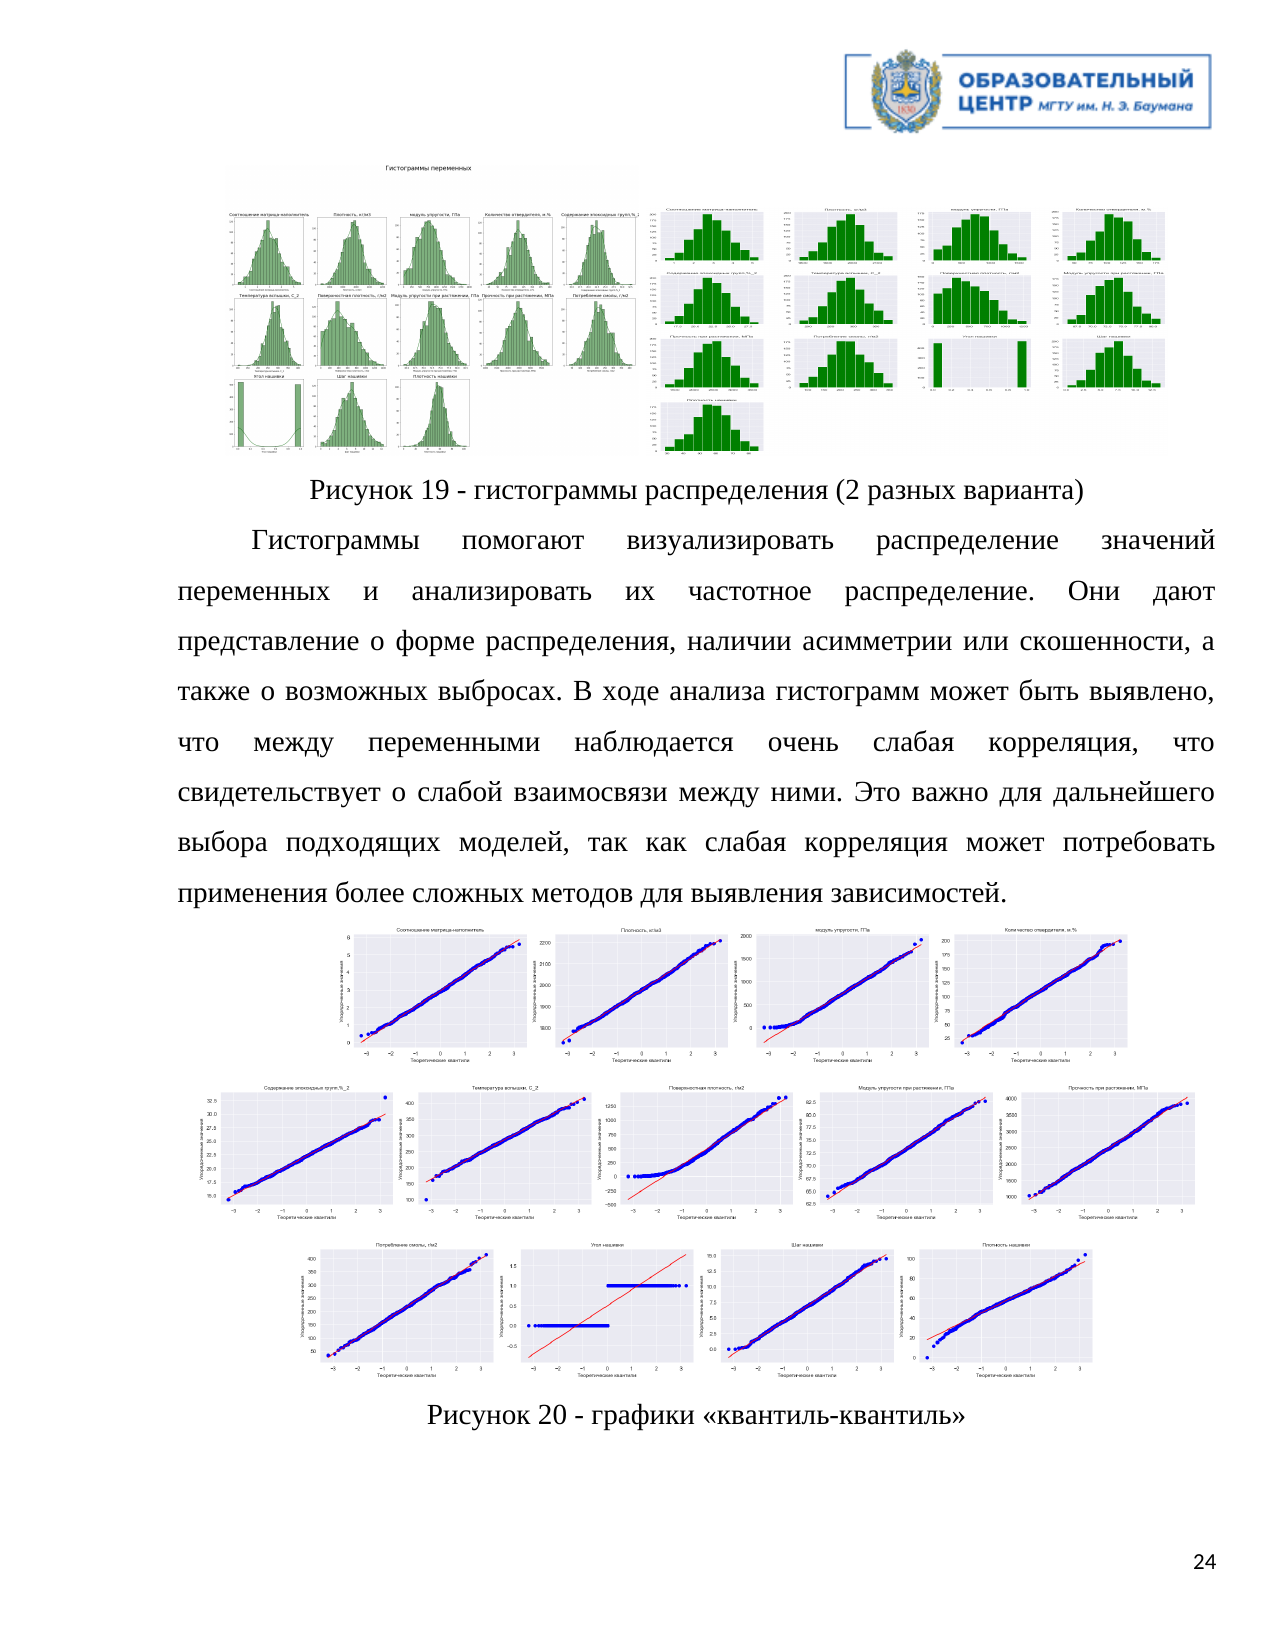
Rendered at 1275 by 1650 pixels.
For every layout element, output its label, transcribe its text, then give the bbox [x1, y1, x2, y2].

picture [336, 925, 1131, 1066]
picture [225, 165, 639, 456]
picture [646, 207, 1168, 456]
text Рисунок 20 - графики «квантиль-квантиль» [177, 1397, 1216, 1430]
text Рисунок 19 - гистограммы распределения (2 разных варианта) [177, 472, 1216, 506]
picture [297, 1239, 1096, 1381]
text Гистограммы помогают визуализировать распределение значений переменных и анализировать их частотное распределение. Они дают представление о форме распределения, наличии асимметрии или скошенности, а также о возможных выбросах. В ходе анализа гистограмм может быть выявлено, что между переменными наблюдается очень слабая корреляция, что свидетельствует о слабой взаимосвязи между ними. Это важно для дальнейшего выбора подходящих моделей, так как слабая корреляция может потребовать применения более сложных методов для выявления зависимостей. [177, 522, 1216, 908]
picture [814, 26, 1262, 149]
picture [196, 1082, 1198, 1223]
